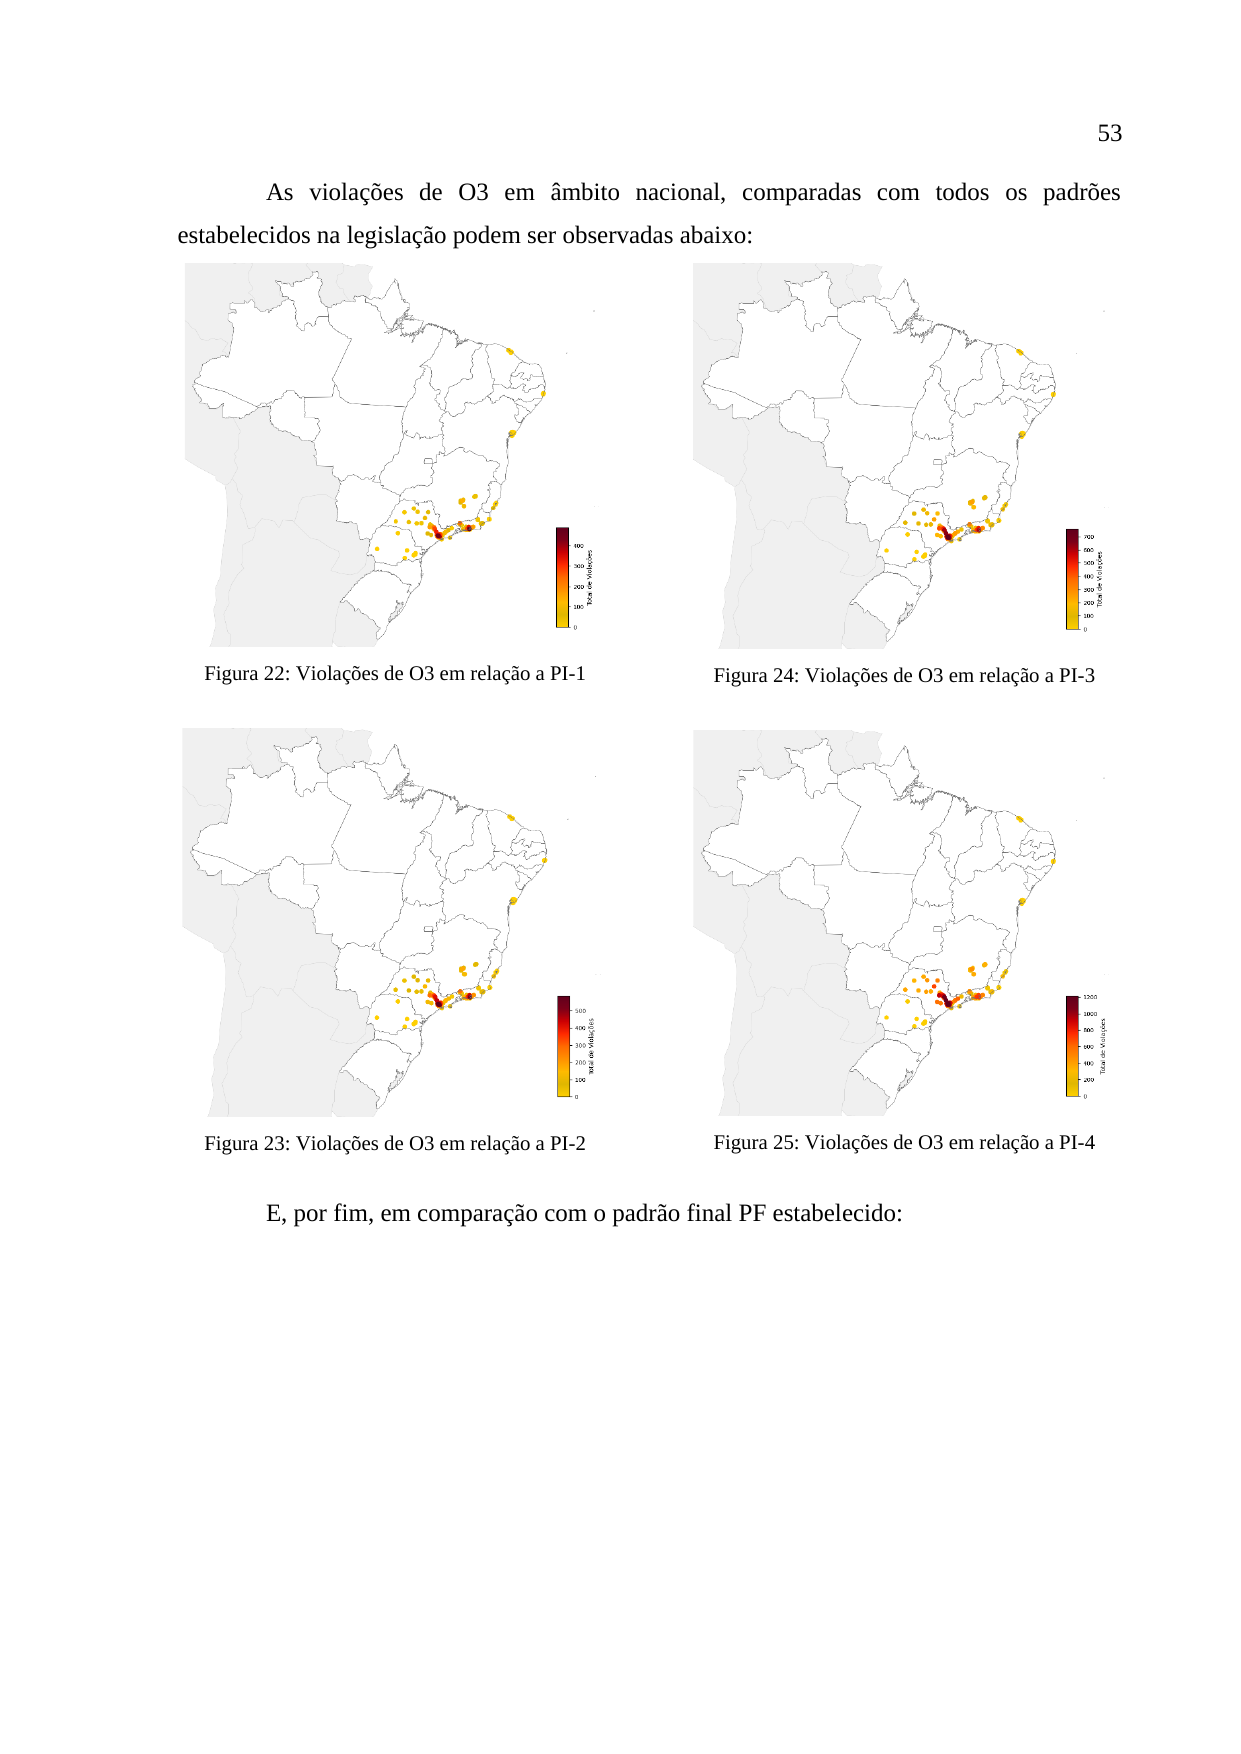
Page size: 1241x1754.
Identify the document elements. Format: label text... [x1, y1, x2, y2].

text As violações de O3 em âmbito nacional, comparadas com todos os padrões estabelecidos na legislação podem ser observadas abaixo: [177, 177, 1122, 249]
picture [693, 263, 1116, 649]
picture [184, 263, 605, 647]
picture [182, 728, 608, 1117]
picture [693, 730, 1116, 1116]
text E, por fim, em comparação com o padrão final PF estabelecido: [177, 1198, 1122, 1227]
